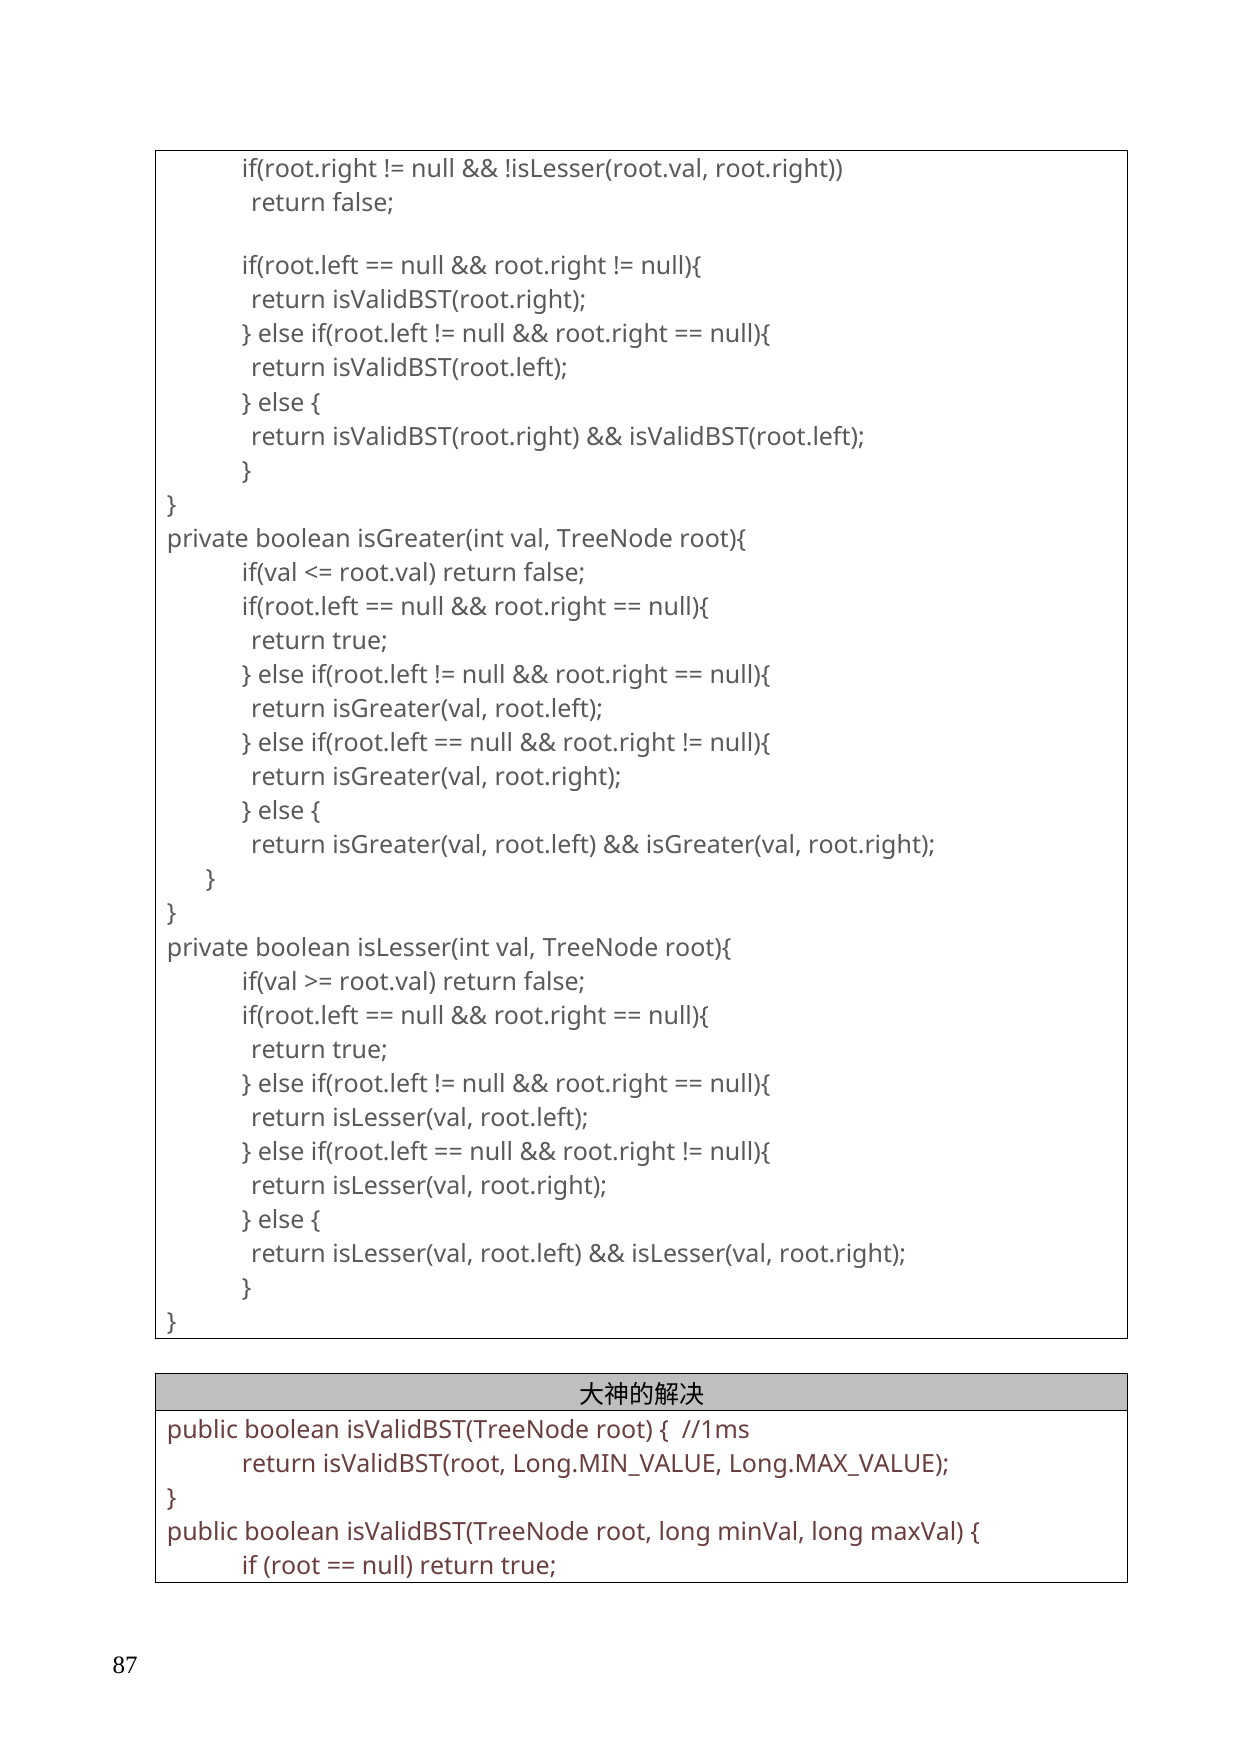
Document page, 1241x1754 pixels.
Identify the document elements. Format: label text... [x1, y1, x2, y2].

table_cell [156, 151, 1127, 1338]
table_header 大神的解决 [156, 1374, 1127, 1410]
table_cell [156, 1411, 1127, 1582]
